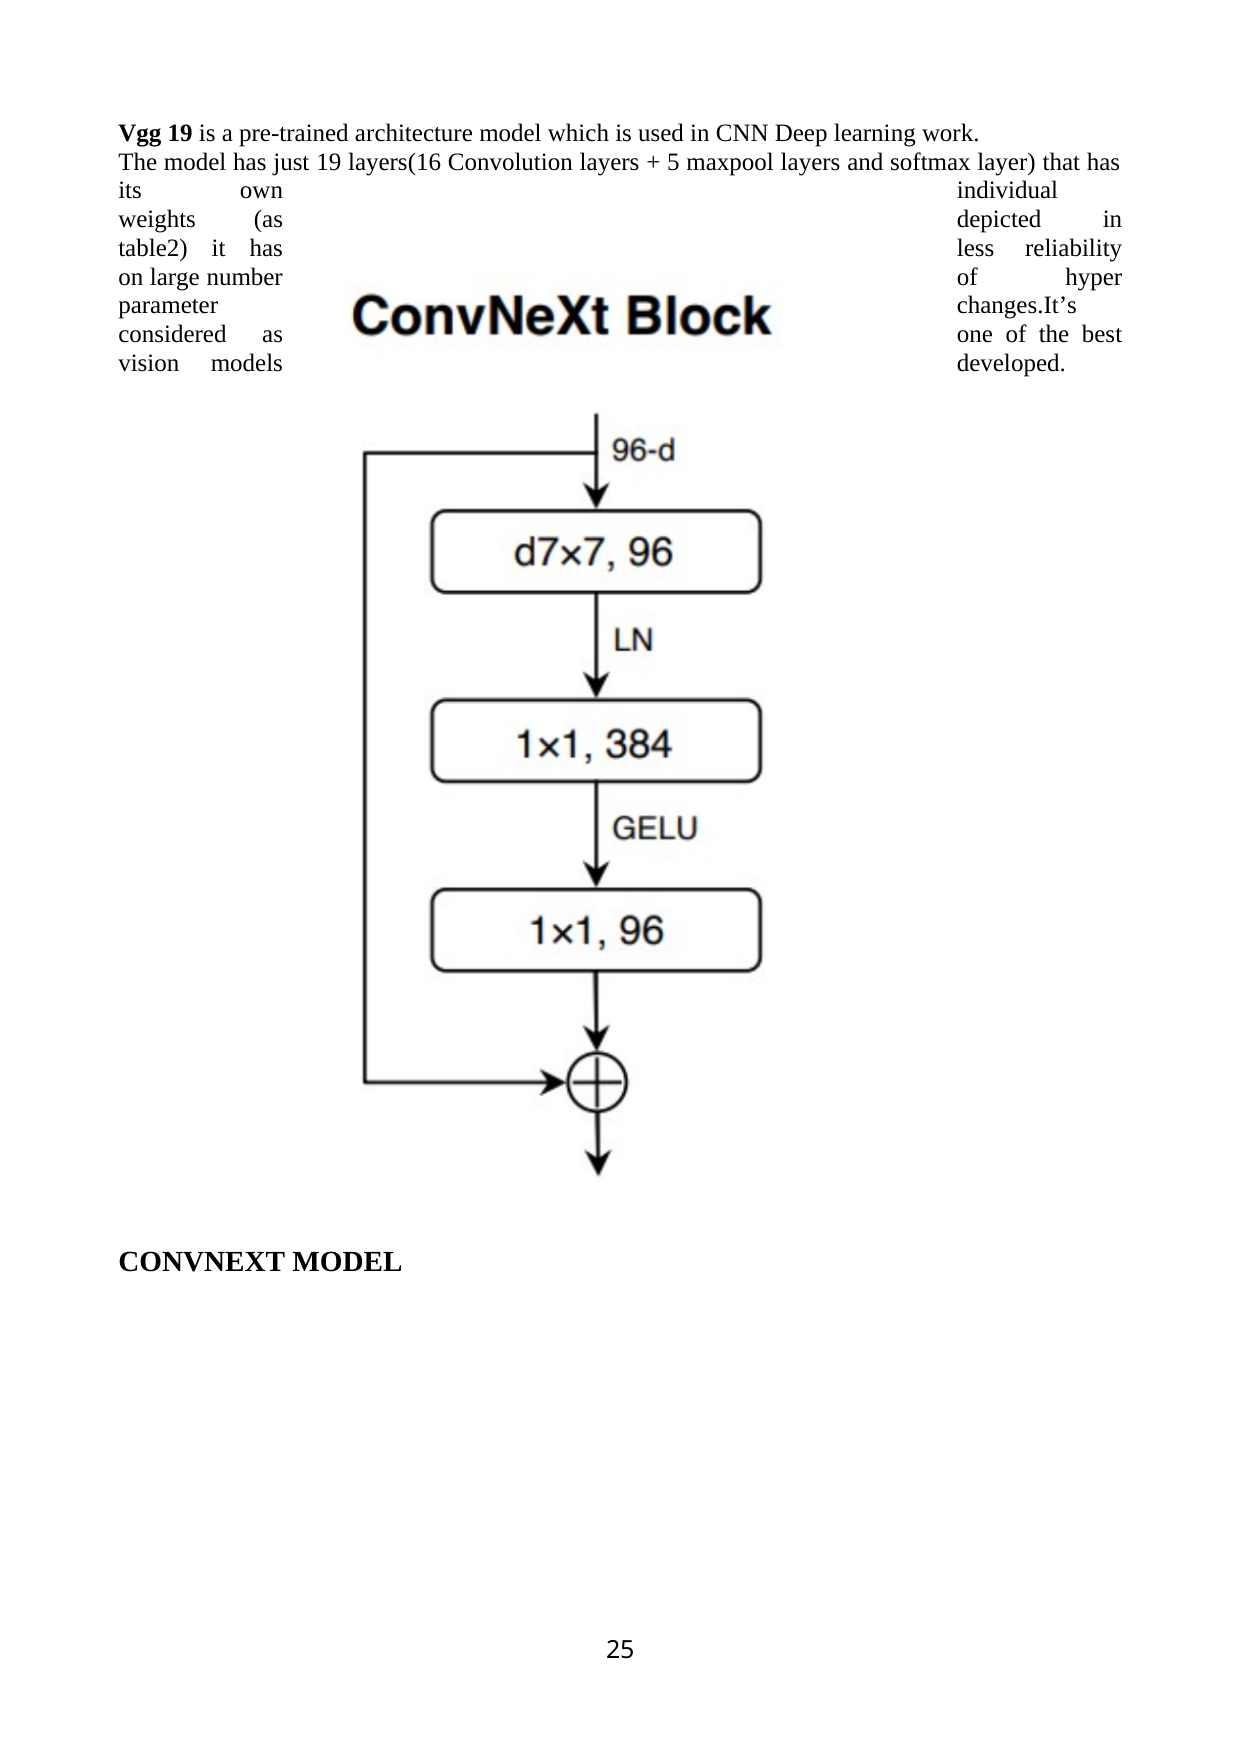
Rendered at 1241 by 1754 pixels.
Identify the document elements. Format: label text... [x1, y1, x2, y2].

text CONVNEXT MODEL [118, 406, 1122, 1278]
text Vgg 19 is a pre-trained architecture model which is used in CNN Deep learning work. [118, 118, 1122, 147]
text The model has just 19 layers(16 Convolution layers + 5 maxpool layers and softmax layer) that has its own individual weights (as depicted in table2) it has less reliability on large number of hyper parameter changes.It’s considered as one of the best vision models developed. [118, 147, 1122, 377]
picture [306, 203, 932, 1207]
